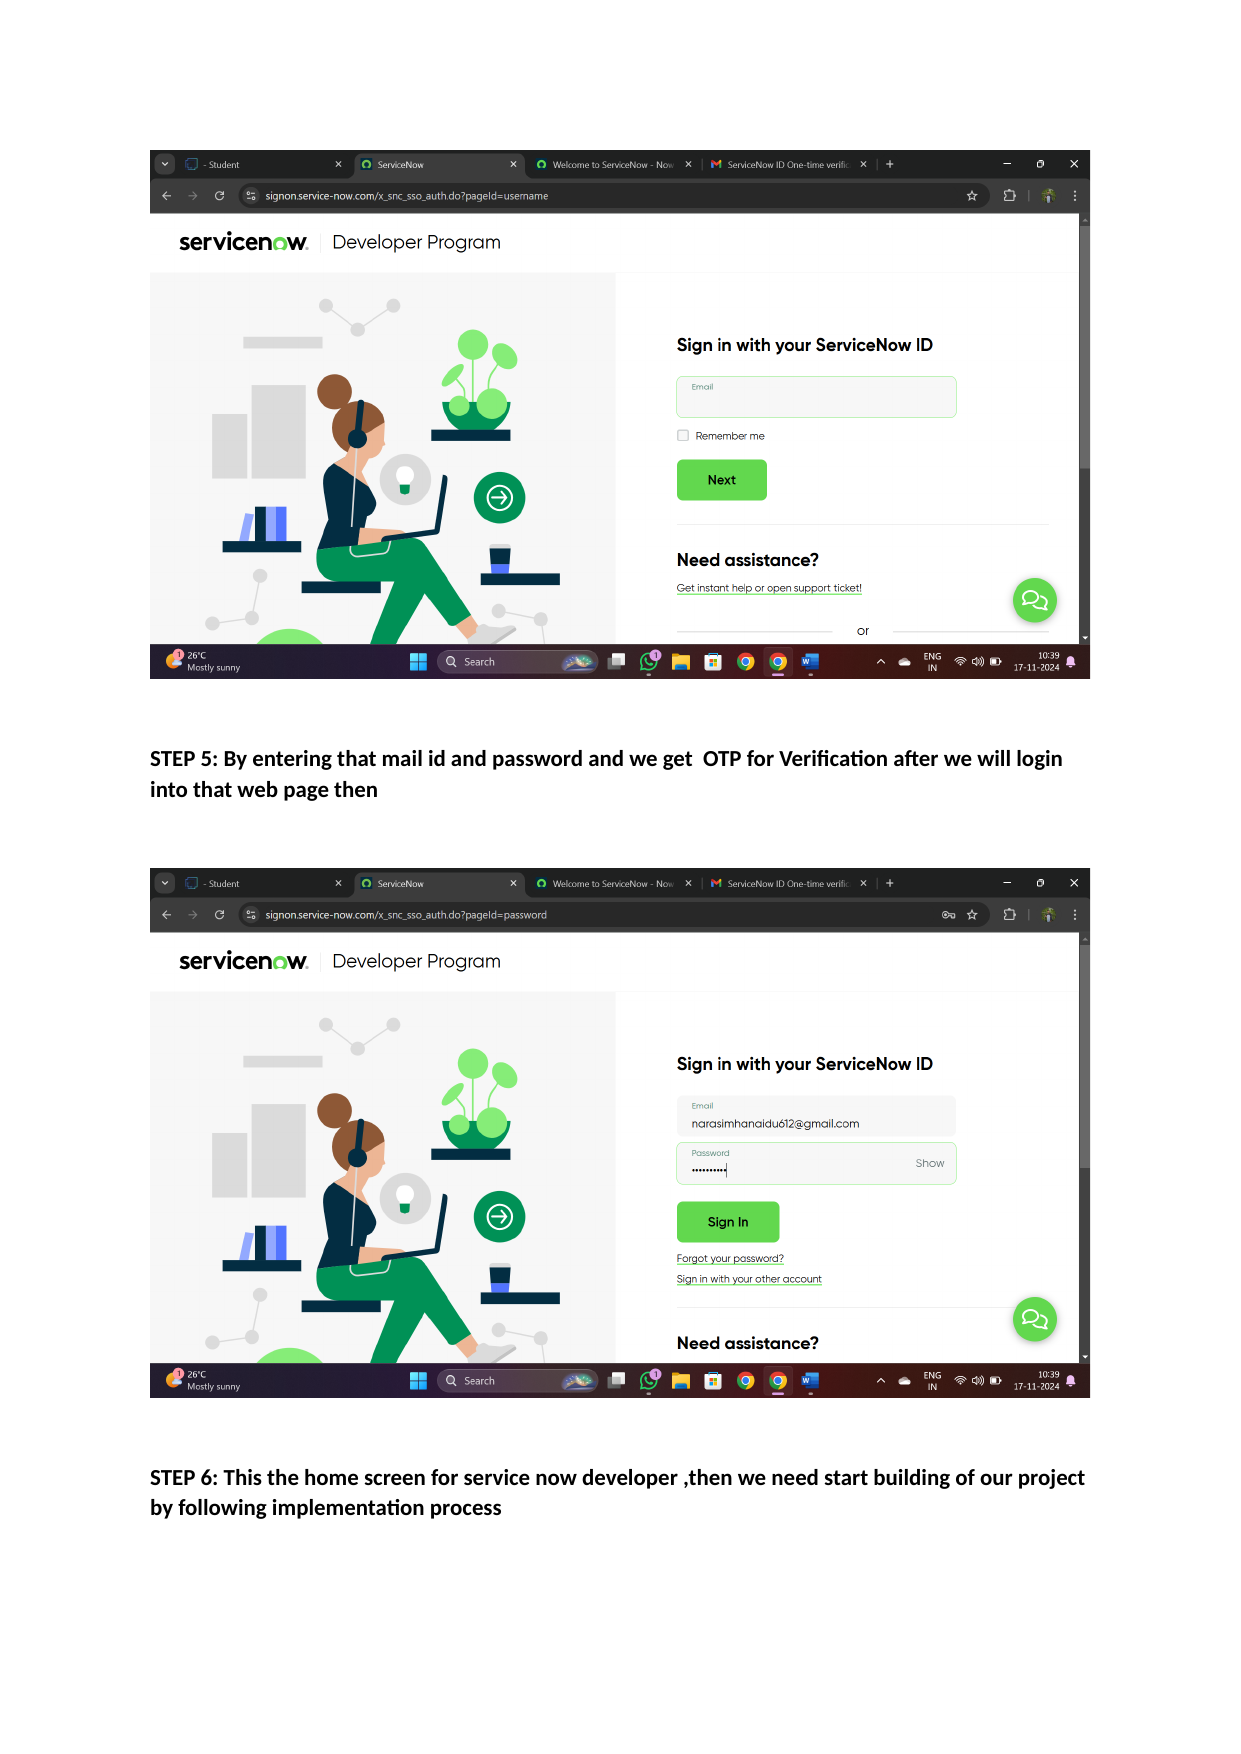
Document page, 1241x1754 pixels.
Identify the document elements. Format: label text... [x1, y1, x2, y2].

text STEP 6: This the home screen for service now developer ,then we need start building of our project by following implementation process [150, 1463, 1090, 1521]
text STEP 5: By entering that mail id and password and we get OTP for Verification after we will login into that web page then [150, 744, 1090, 803]
picture [150, 868, 1091, 1398]
picture [150, 150, 1091, 679]
